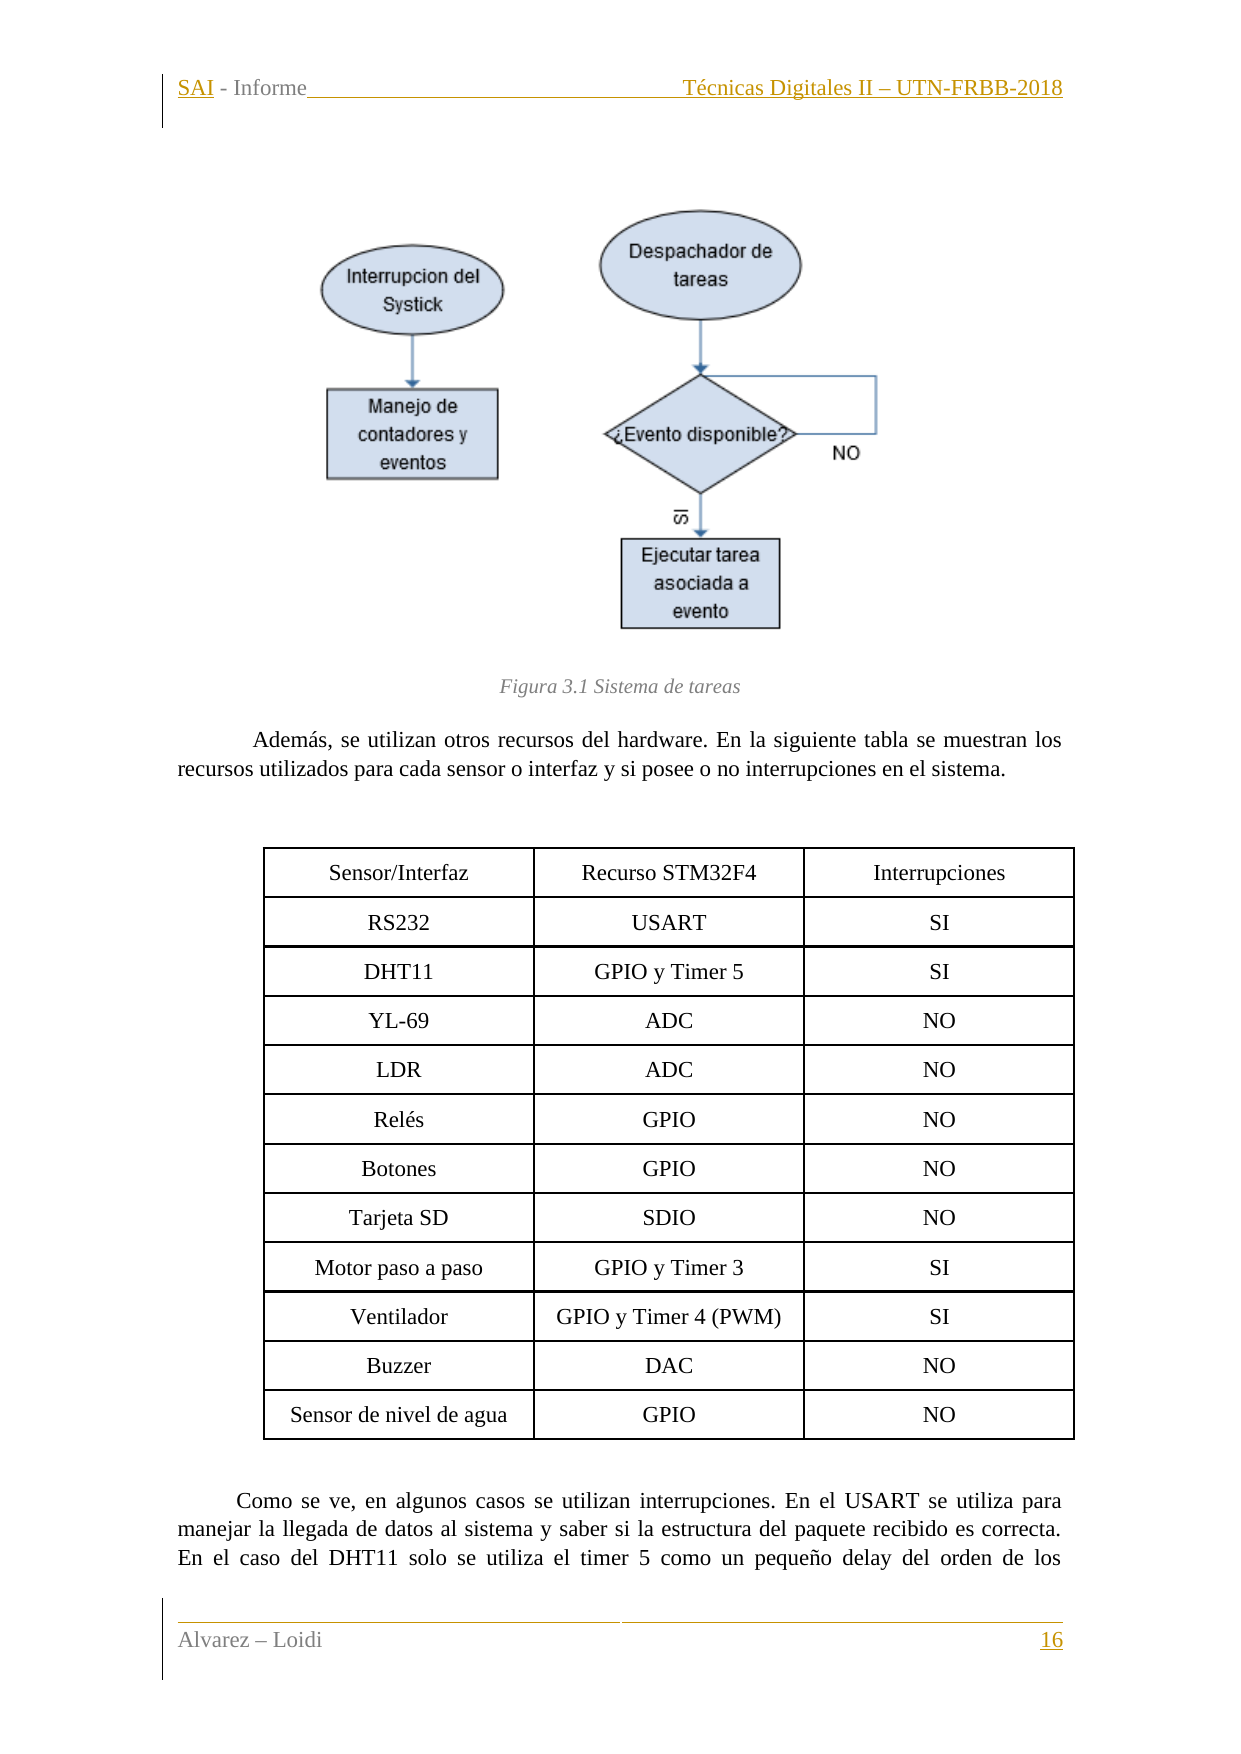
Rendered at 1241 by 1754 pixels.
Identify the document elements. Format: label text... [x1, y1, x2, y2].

table_cell ADC [535, 997, 803, 1044]
table_header Sensor/Interfaz [265, 849, 533, 896]
table_cell NO [805, 1046, 1073, 1093]
table_cell SDIO [535, 1194, 803, 1241]
table_cell NO [805, 1095, 1073, 1142]
table_cell RS232 [265, 898, 533, 945]
table_header Interrupciones [805, 849, 1073, 896]
table_cell GPIO y Timer 4 (PWM) [535, 1293, 803, 1339]
table_cell Tarjeta SD [265, 1194, 533, 1241]
table_cell Motor paso a paso [265, 1243, 533, 1290]
table_cell Sensor de nivel de agua [265, 1391, 533, 1438]
table_header Recurso STM32F4 [535, 849, 803, 896]
table_cell GPIO [535, 1095, 803, 1142]
table_cell Relés [265, 1095, 533, 1142]
table_cell NO [805, 1194, 1073, 1241]
table_cell GPIO [535, 1391, 803, 1438]
table_cell SI [805, 1293, 1073, 1339]
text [177, 1487, 1063, 1570]
table_cell YL-69 [265, 997, 533, 1044]
table_cell ADC [535, 1046, 803, 1093]
table_cell SI [805, 1243, 1073, 1290]
table_cell NO [805, 997, 1073, 1044]
table_cell USART [535, 898, 803, 945]
table_cell LDR [265, 1046, 533, 1093]
table_cell GPIO y Timer 3 [535, 1243, 803, 1290]
picture [181, 147, 1060, 673]
table_cell Botones [265, 1145, 533, 1192]
table_cell NO [805, 1342, 1073, 1389]
table_cell SI [805, 898, 1073, 945]
table_cell DHT11 [265, 948, 533, 995]
table_cell NO [805, 1391, 1073, 1438]
table_cell GPIO y Timer 5 [535, 948, 803, 995]
table_cell Buzzer [265, 1342, 533, 1389]
table_cell GPIO [535, 1145, 803, 1192]
table_cell NO [805, 1145, 1073, 1192]
table_cell DAC [535, 1342, 803, 1389]
table_cell Ventilador [265, 1293, 533, 1339]
table_cell SI [805, 948, 1073, 995]
